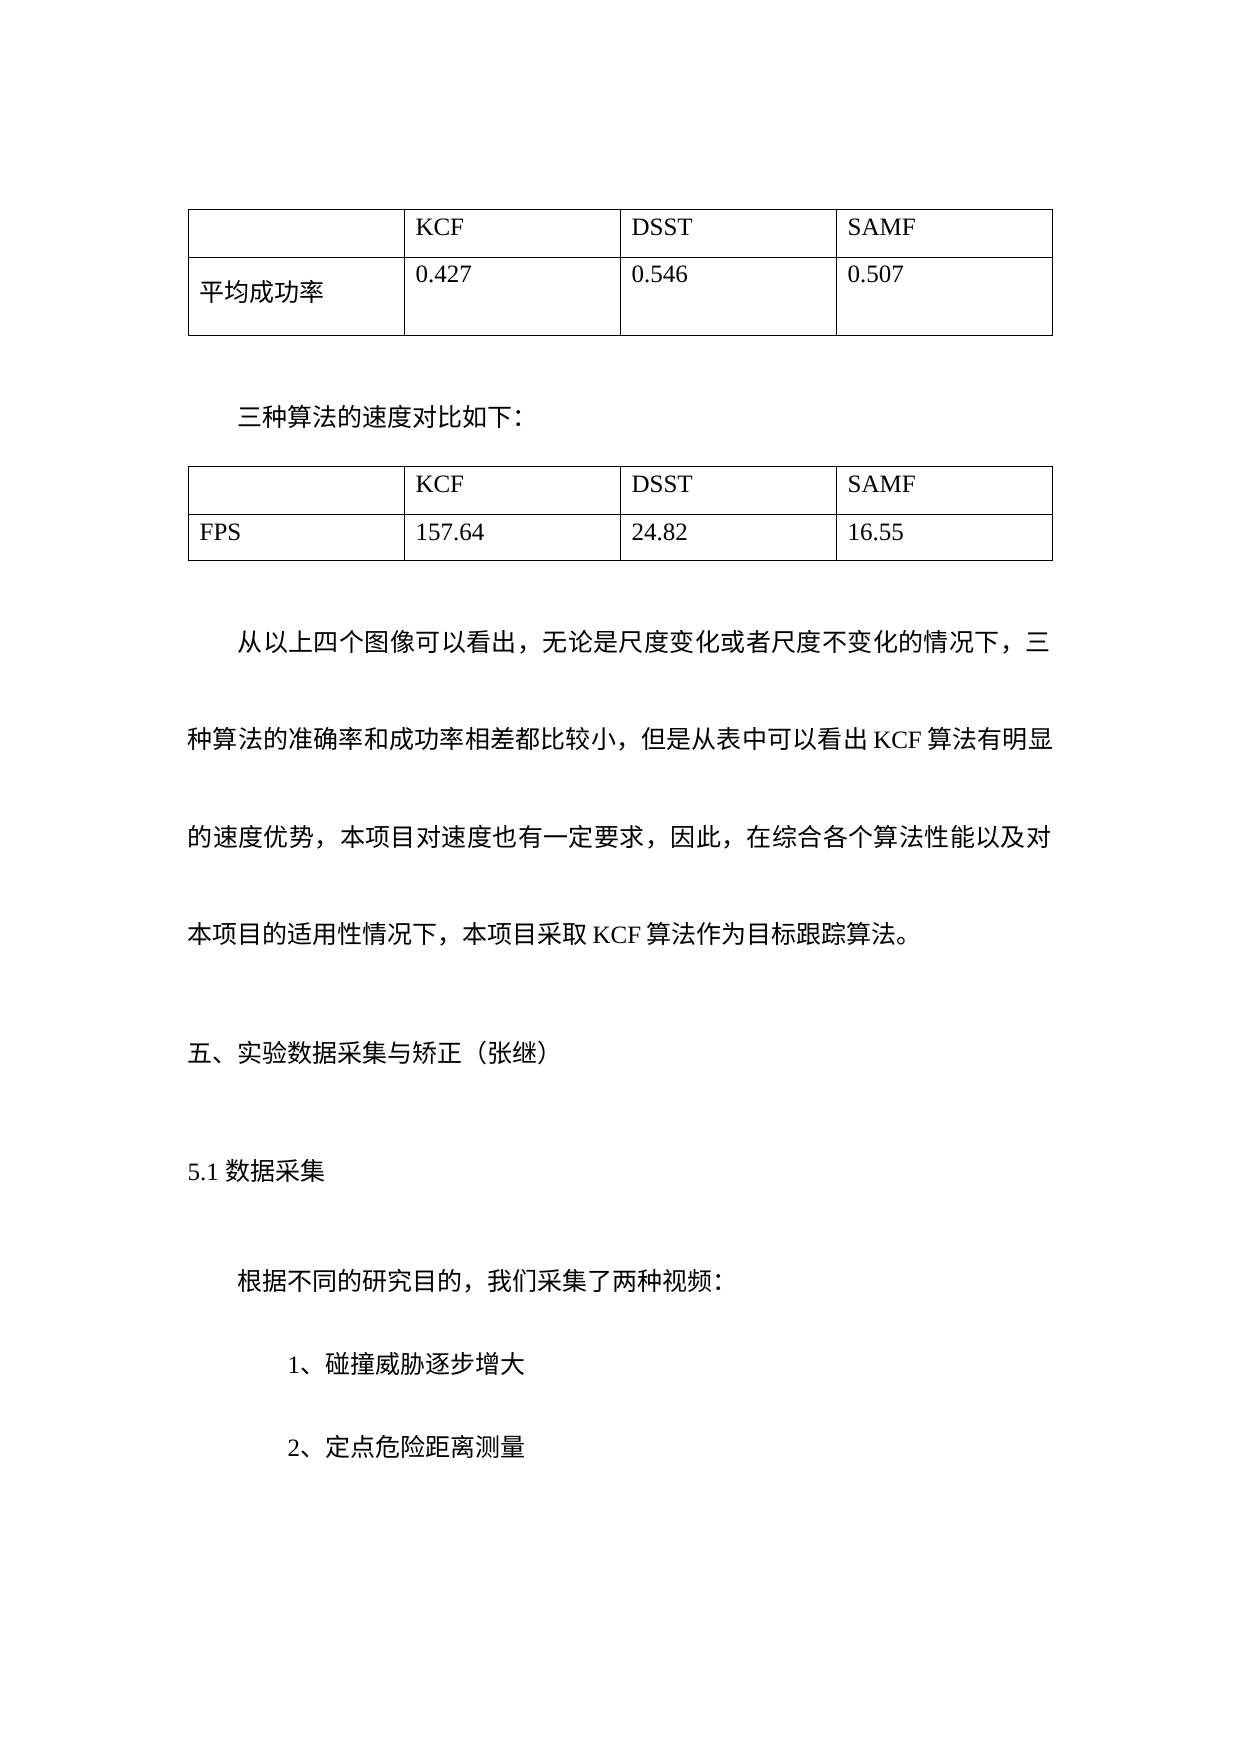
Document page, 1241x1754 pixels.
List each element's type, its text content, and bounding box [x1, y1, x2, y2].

table_cell 157.64 [405, 515, 620, 560]
table_header [189, 210, 404, 257]
text 1、碰撞威胁逐步增大 [187, 1330, 1053, 1395]
table_header SAMF [837, 467, 1052, 514]
table_header SAMF [837, 210, 1052, 257]
text 从以上四个图像可以看出，无论是尺度变化或者尺度不变化的情况下，三种算法的准确率和成功率相差都比较小，但是从表中可以看出KCF算法有明显的速度优势，本项目对速度也有一定要求，因此，在综合各个算法性能以及对本项目的适用性情况下，本项目采取KCF算法作为目标跟踪算法。 [187, 608, 1053, 966]
text 三种算法的速度对比如下： [187, 383, 1053, 448]
table_header KCF [405, 467, 620, 514]
table_header DSST [621, 467, 836, 514]
table_cell 16.55 [837, 515, 1052, 560]
table_header [189, 467, 404, 514]
table_cell 平均成功率 [189, 258, 404, 335]
subtitle 5.1 数据采集 [187, 1137, 1053, 1202]
text 2、定点危险距离测量 [187, 1413, 1053, 1478]
text 根据不同的研究目的，我们采集了两种视频： [187, 1247, 1053, 1312]
table_header DSST [621, 210, 836, 257]
table_cell 0.427 [405, 258, 620, 335]
subtitle 五、实验数据采集与矫正（张继） [187, 1019, 1053, 1084]
table_cell 0.546 [621, 258, 836, 335]
table_header KCF [405, 210, 620, 257]
table_cell 0.507 [837, 258, 1052, 335]
table_cell 24.82 [621, 515, 836, 560]
table_cell FPS [189, 515, 404, 560]
